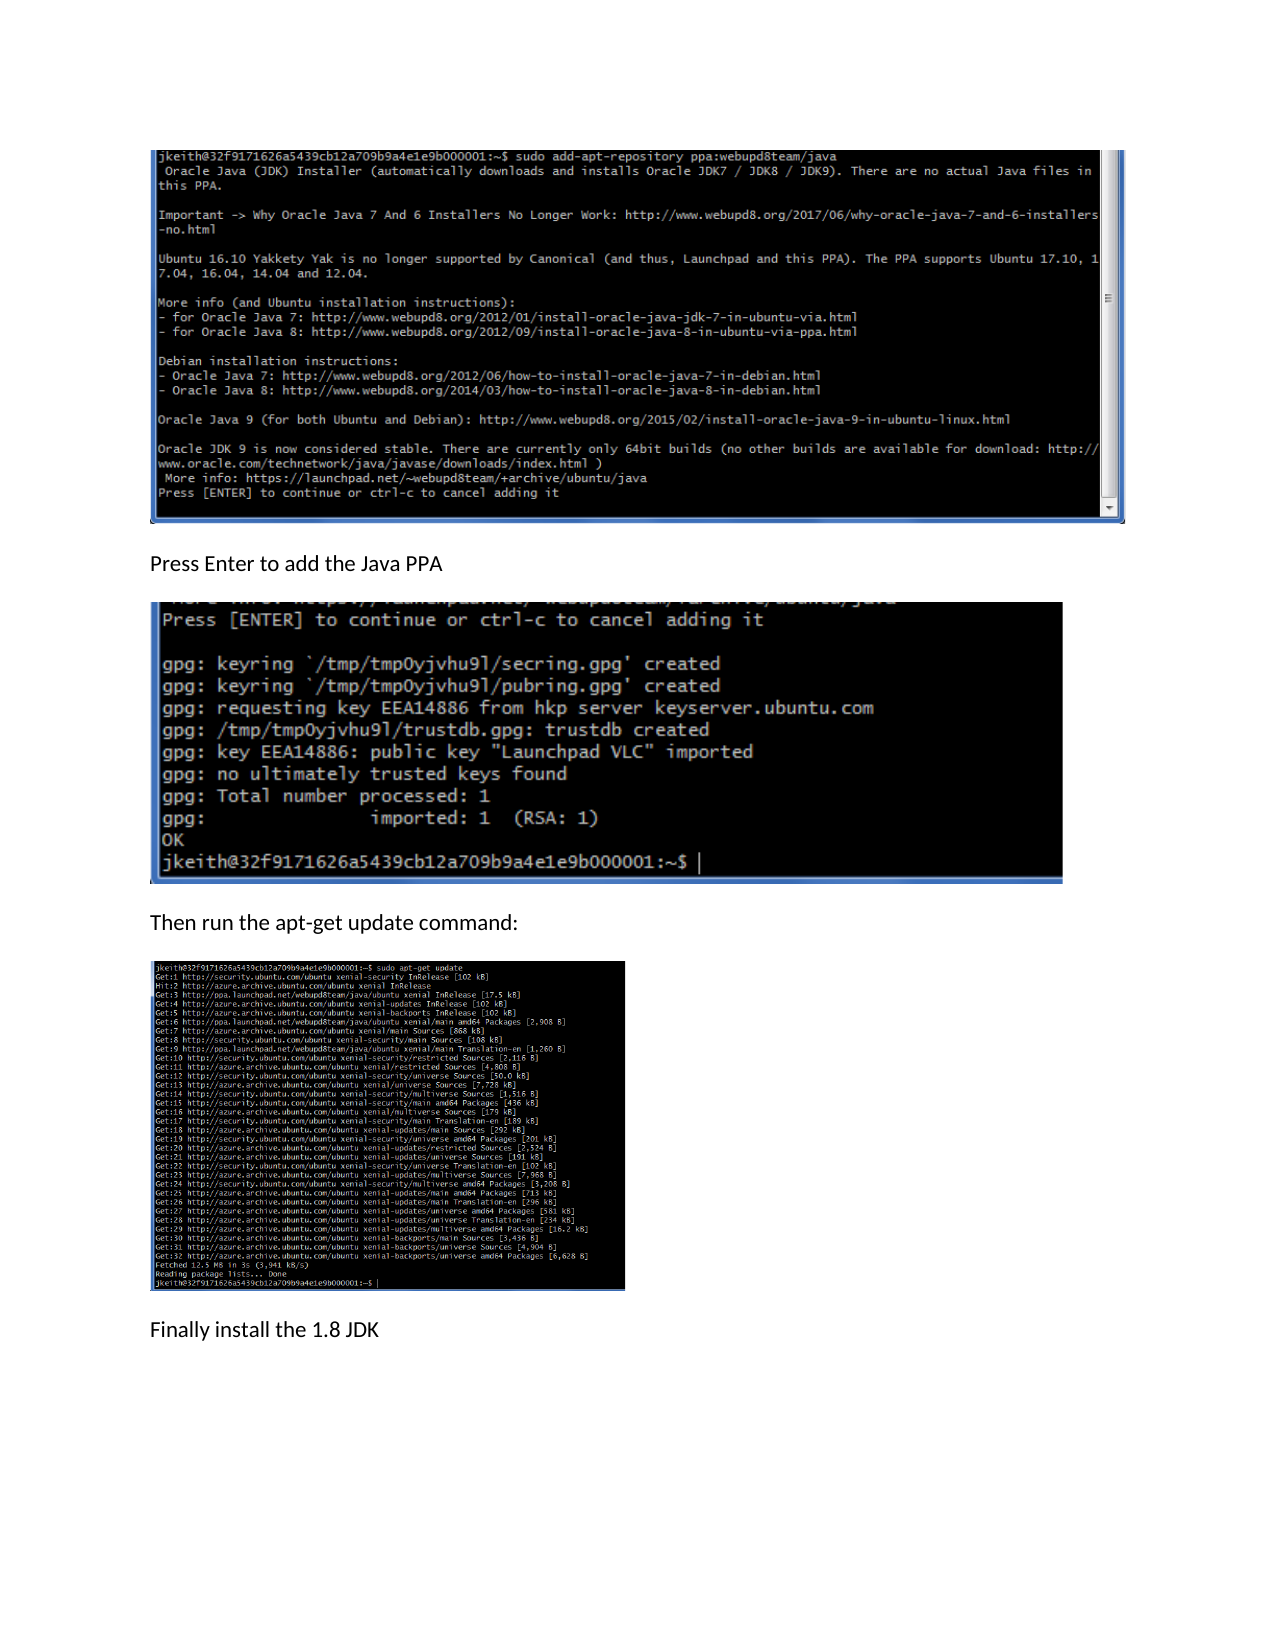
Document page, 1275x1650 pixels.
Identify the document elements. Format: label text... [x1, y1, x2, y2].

text Finally install the 1.8 JDK [150, 1315, 1125, 1343]
text Press Enter to add the Java PPA [150, 549, 1125, 577]
picture [150, 961, 625, 1291]
picture [150, 602, 1063, 884]
picture [150, 150, 1125, 524]
text Then run the apt-get update command: [150, 908, 1125, 936]
